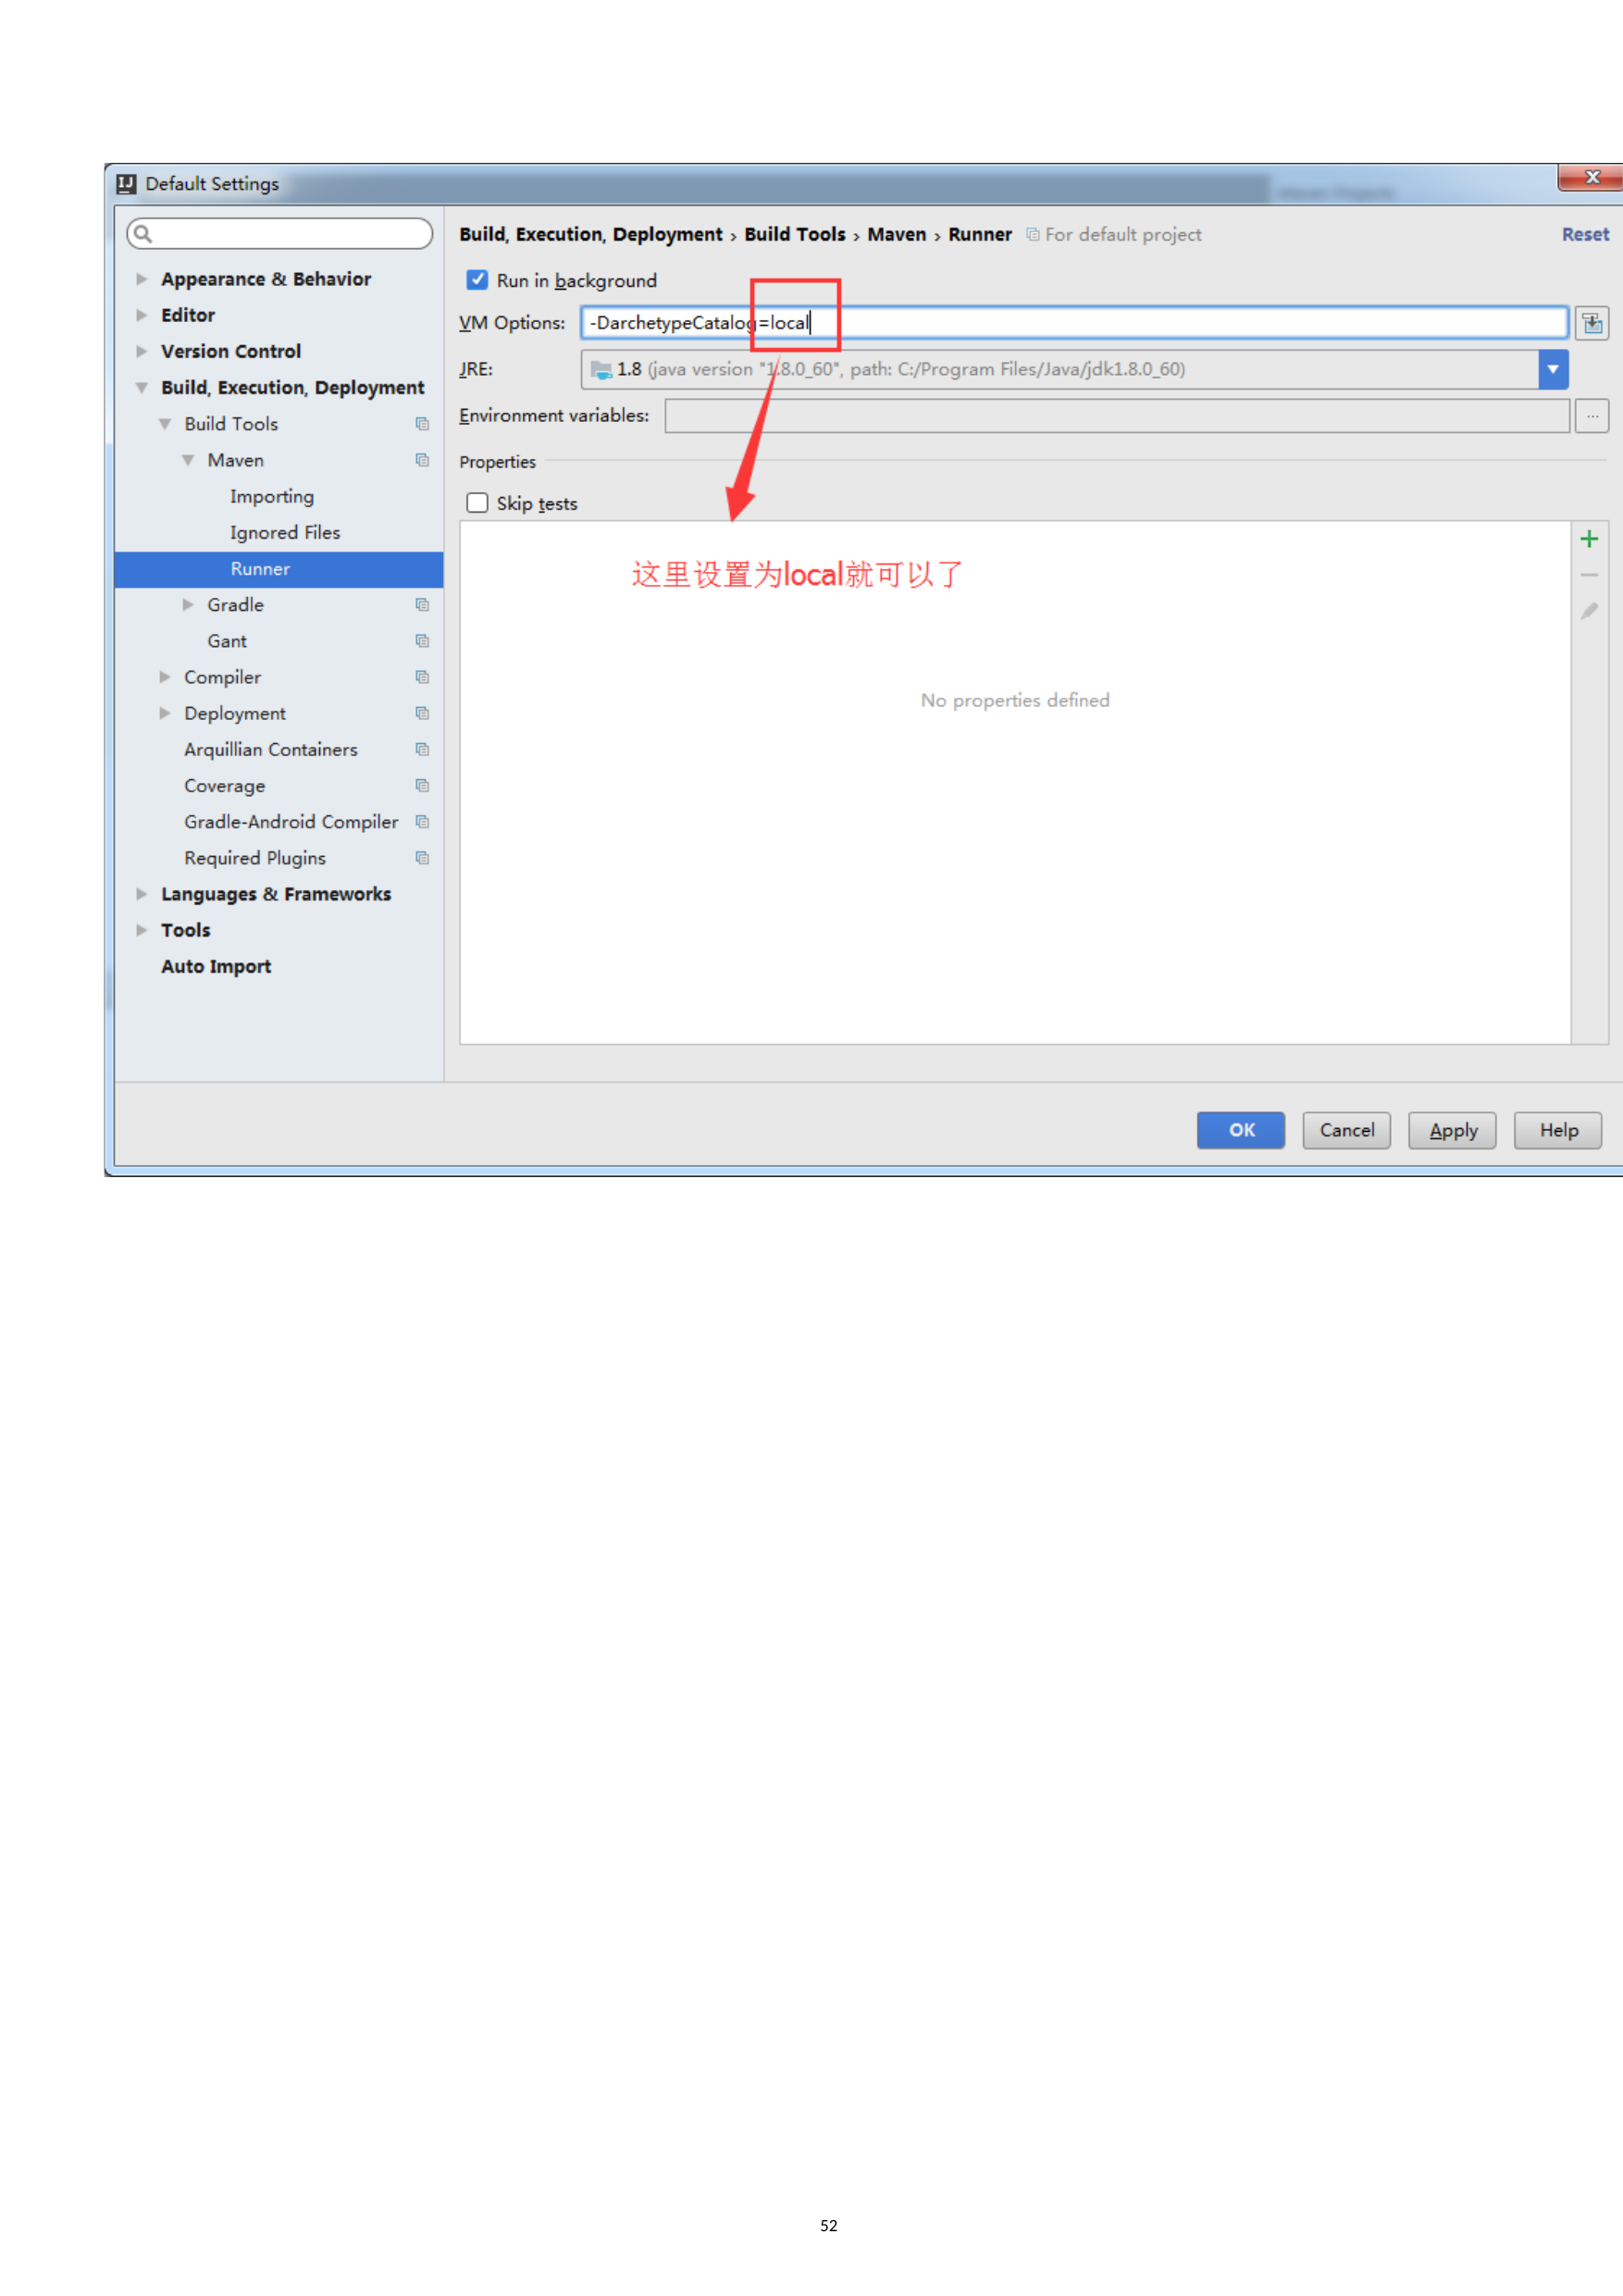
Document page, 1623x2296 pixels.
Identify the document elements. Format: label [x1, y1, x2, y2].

picture [104, 163, 1623, 1177]
